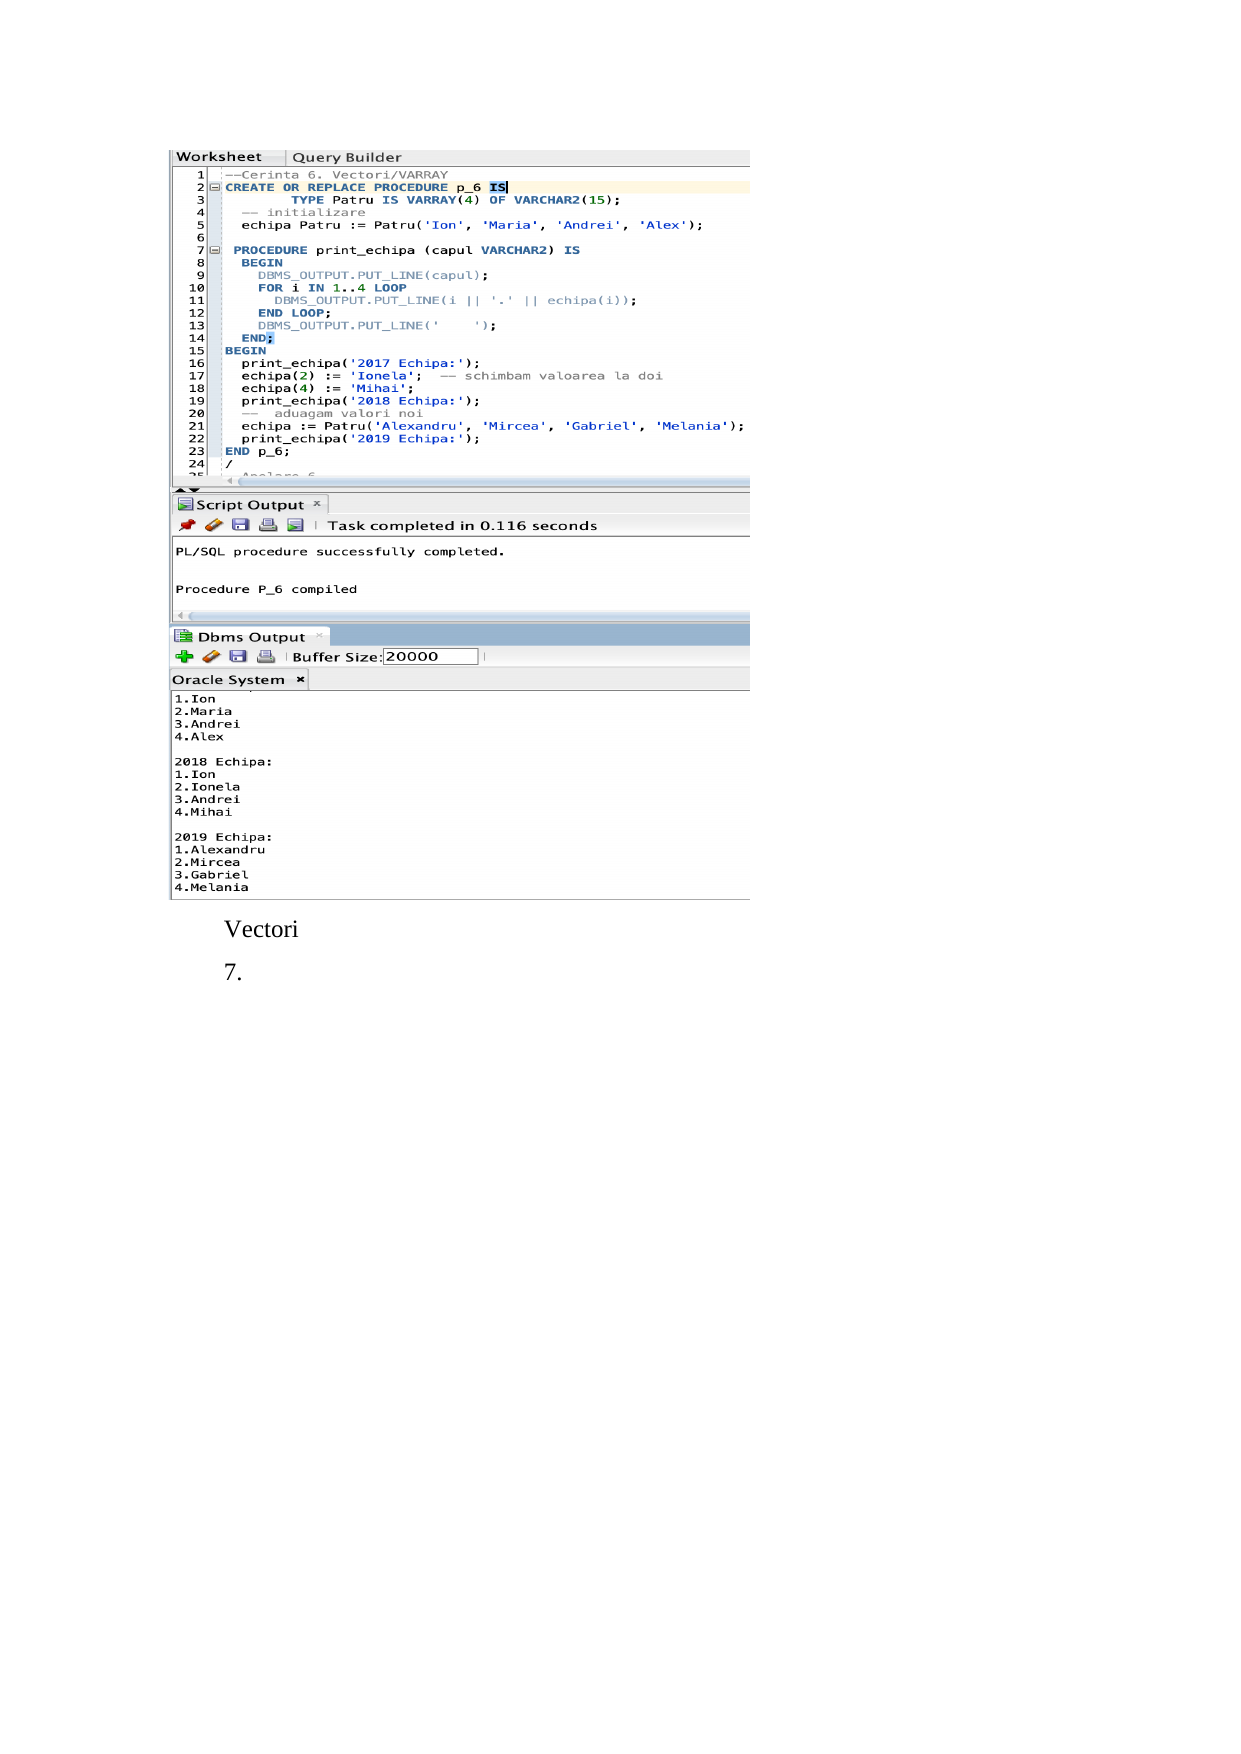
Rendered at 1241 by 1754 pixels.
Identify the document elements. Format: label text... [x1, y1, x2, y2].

text 7. [150, 957, 1090, 986]
text Vectori [150, 914, 1090, 943]
